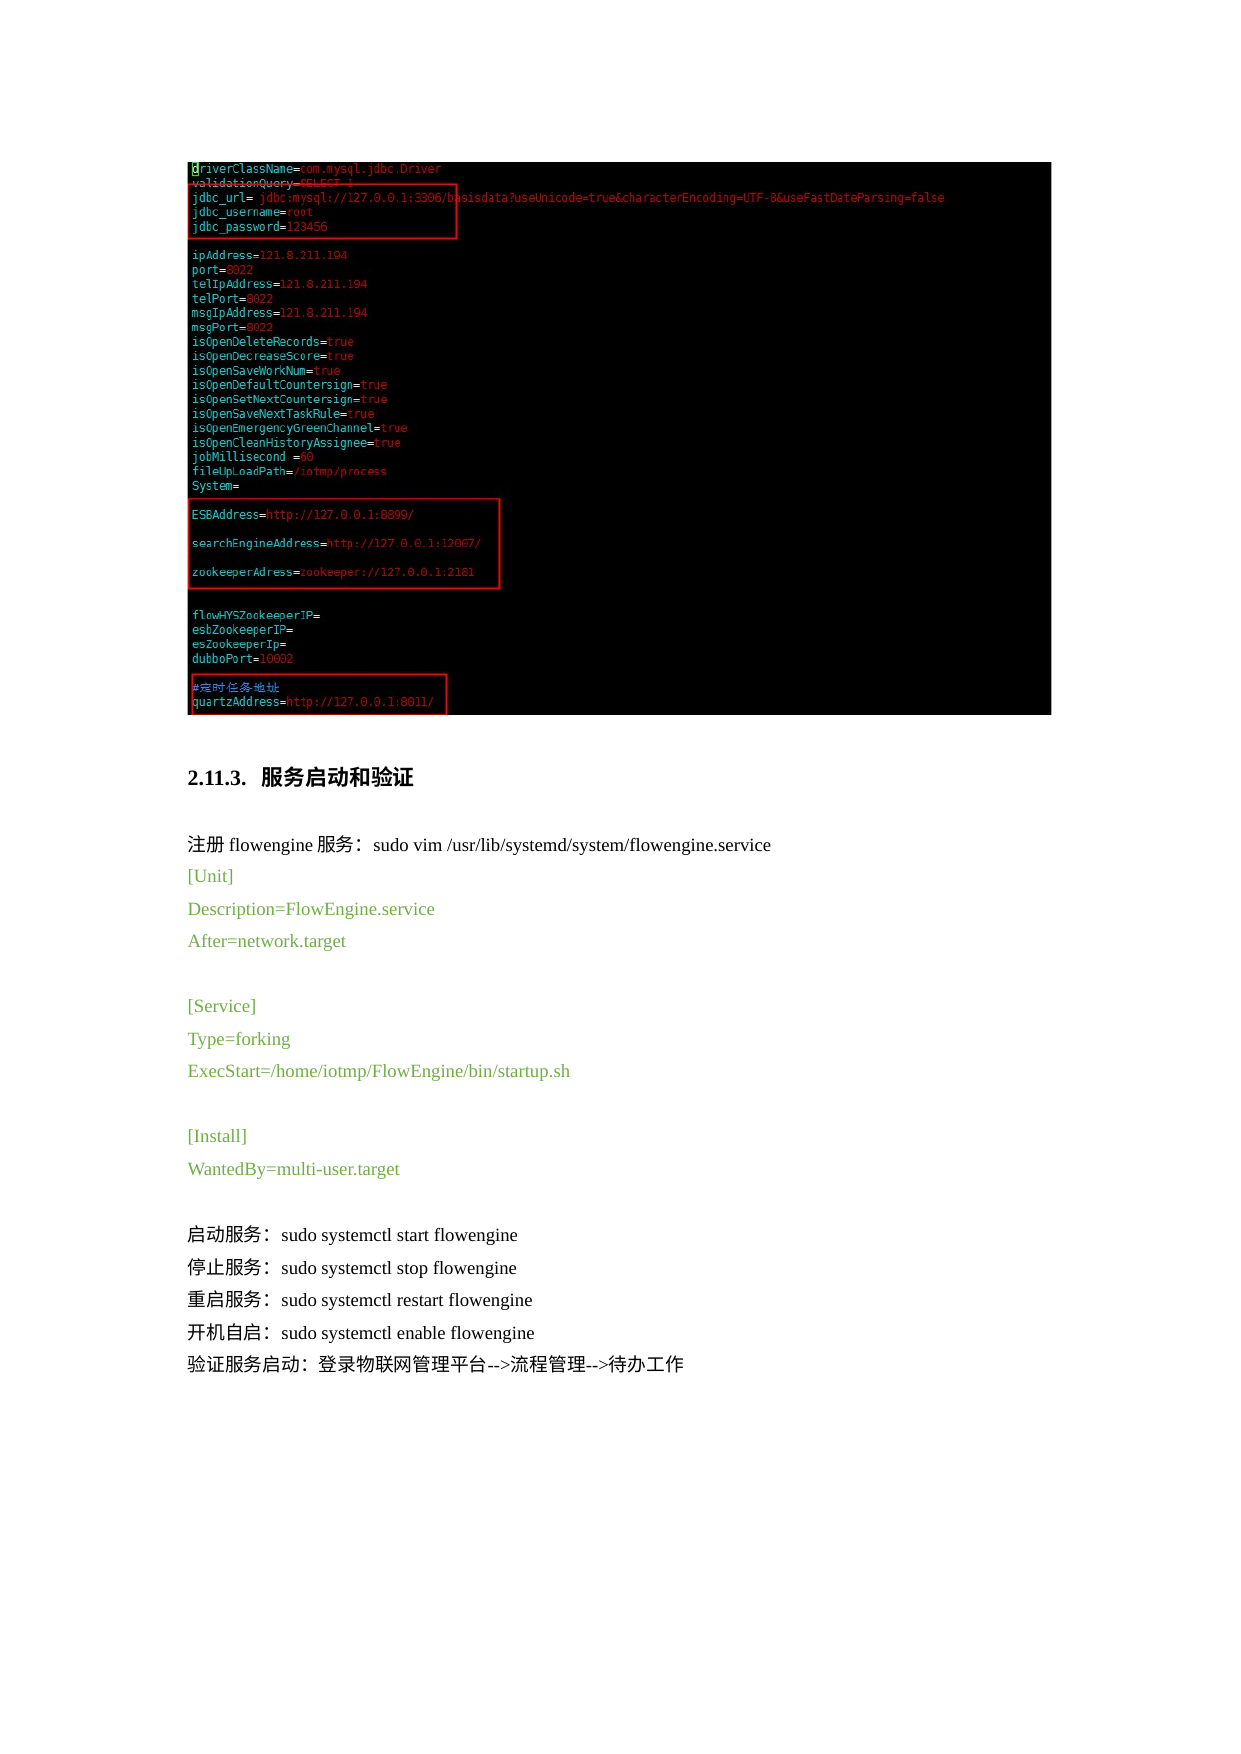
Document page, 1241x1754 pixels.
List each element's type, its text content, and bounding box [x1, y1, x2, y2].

text [Unit] [187, 860, 1053, 892]
text 启动服务：sudo systemctl start flowengine [187, 1217, 1053, 1250]
text Description=FlowEngine.service [187, 892, 1053, 925]
text 重启服务：sudo systemctl restart flowengine [187, 1282, 1053, 1315]
text [Install] [187, 1120, 1053, 1152]
text 开机自启：sudo systemctl enable flowengine [187, 1315, 1053, 1347]
text Type=forking [187, 1022, 1053, 1055]
picture [187, 162, 1052, 715]
text ExecStart=/home/iotmp/FlowEngine/bin/startup.sh [187, 1055, 1053, 1087]
text After=network.target [187, 925, 1053, 957]
text 停止服务：sudo systemctl stop flowengine [187, 1250, 1053, 1282]
text 验证服务启动：登录物联网管理平台-->流程管理-->待办工作 [187, 1347, 1053, 1380]
subtitle 服务启动和验证 [187, 759, 1053, 792]
text WantedBy=multi-user.target [187, 1152, 1053, 1185]
text [Service] [187, 990, 1053, 1022]
text 注册flowengine服务：sudo vim /usr/lib/systemd/system/flowengine.service [187, 827, 1053, 860]
